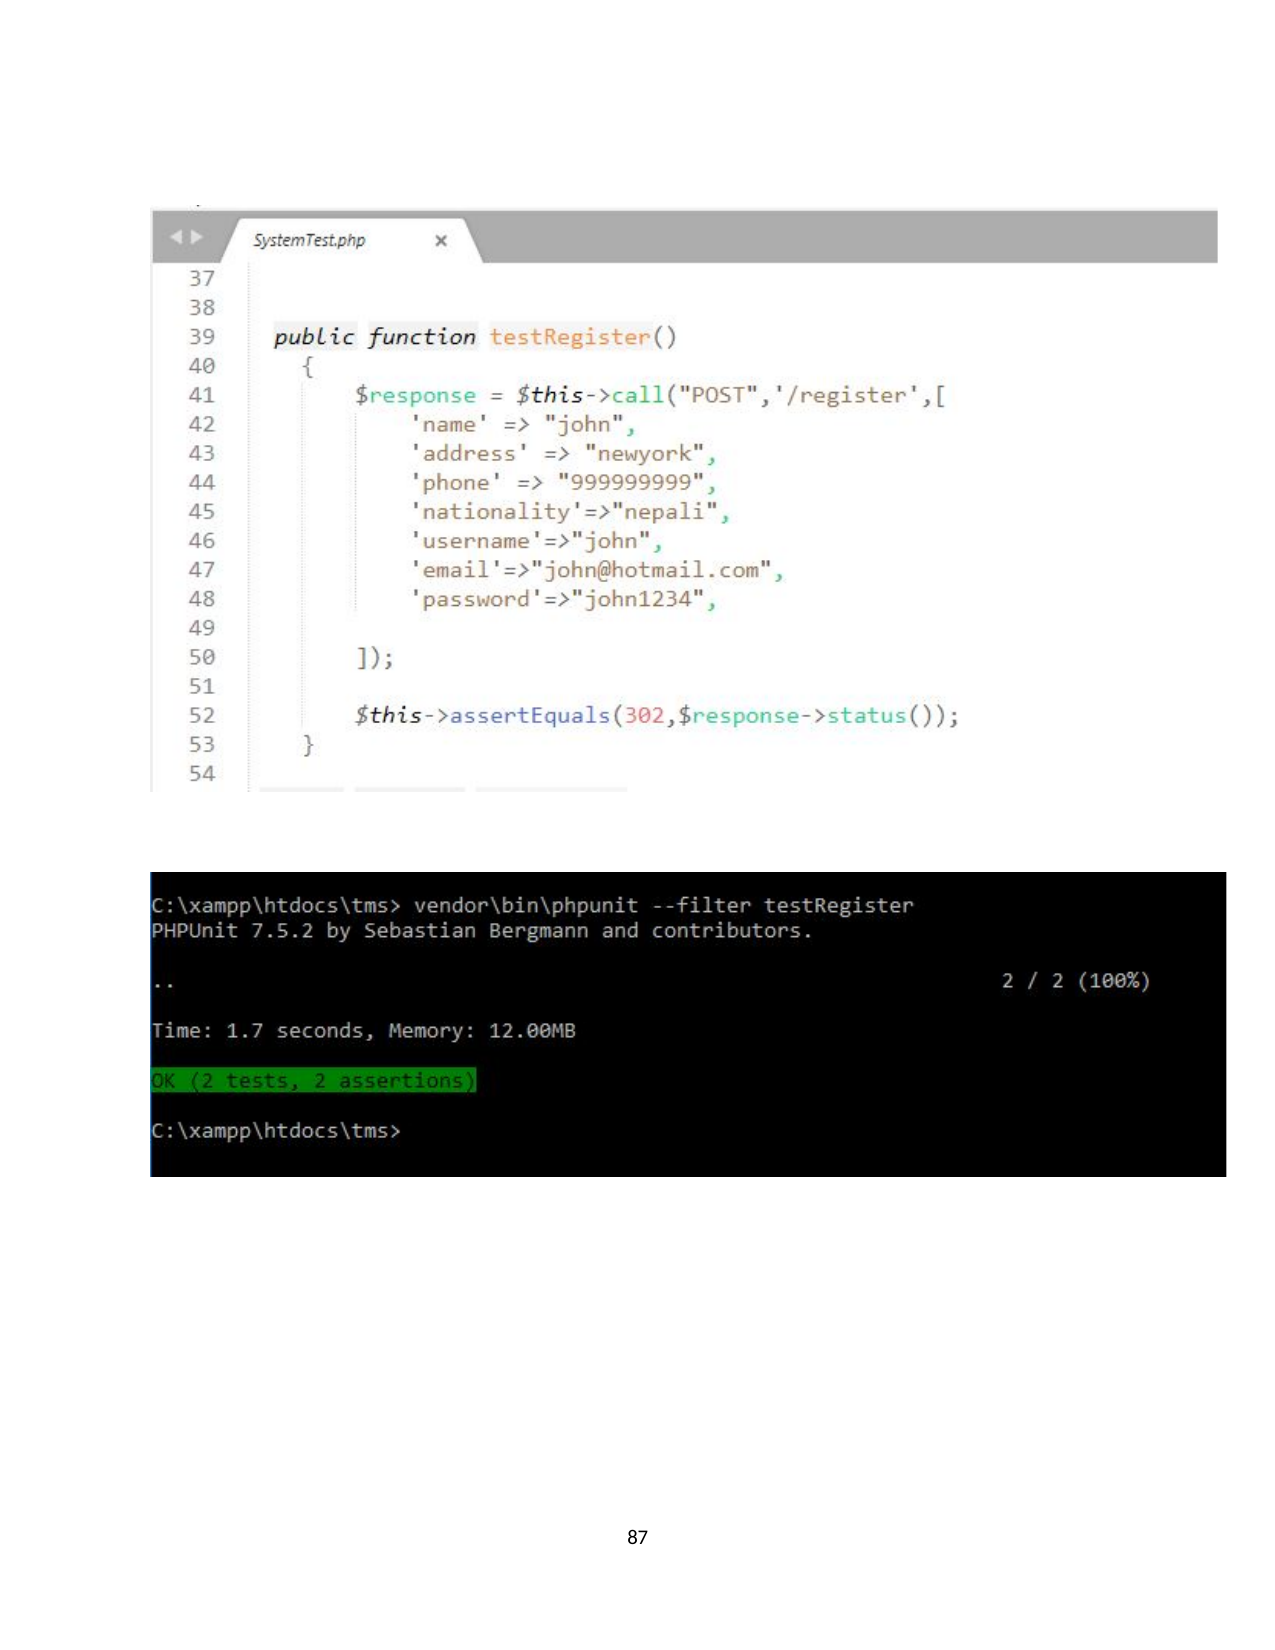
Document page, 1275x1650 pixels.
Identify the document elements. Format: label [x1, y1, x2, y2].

picture [150, 205, 1218, 792]
picture [150, 872, 1227, 1177]
